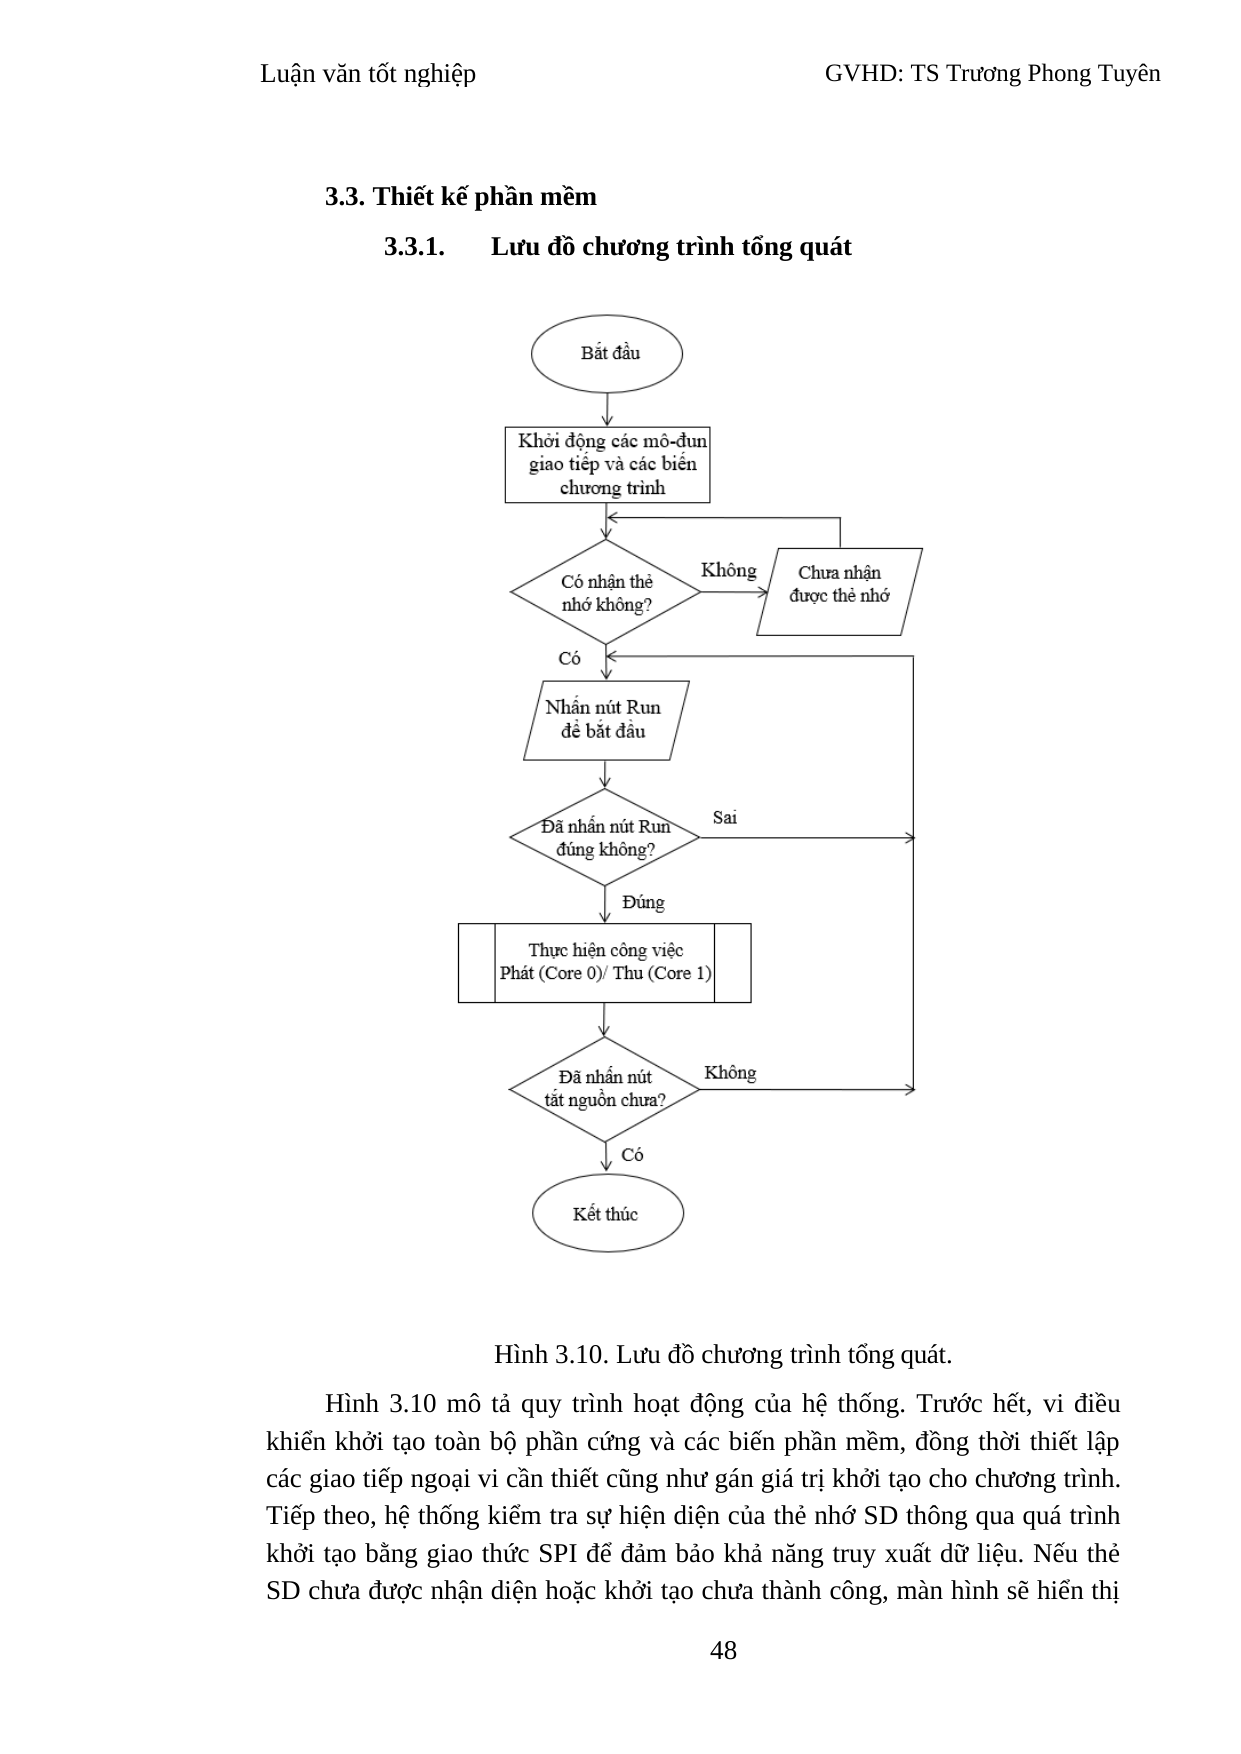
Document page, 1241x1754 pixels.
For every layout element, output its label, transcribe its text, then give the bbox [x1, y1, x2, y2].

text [266, 1388, 1122, 1605]
subtitle 3.3. Thiết kế phần mềm [266, 180, 1122, 212]
text Hình 3.10. Lưu đồ chương trình tổng quát. [266, 1338, 1122, 1369]
subtitle Lưu đồ chương trình tổng quát [325, 230, 1122, 261]
picture [442, 286, 946, 1264]
